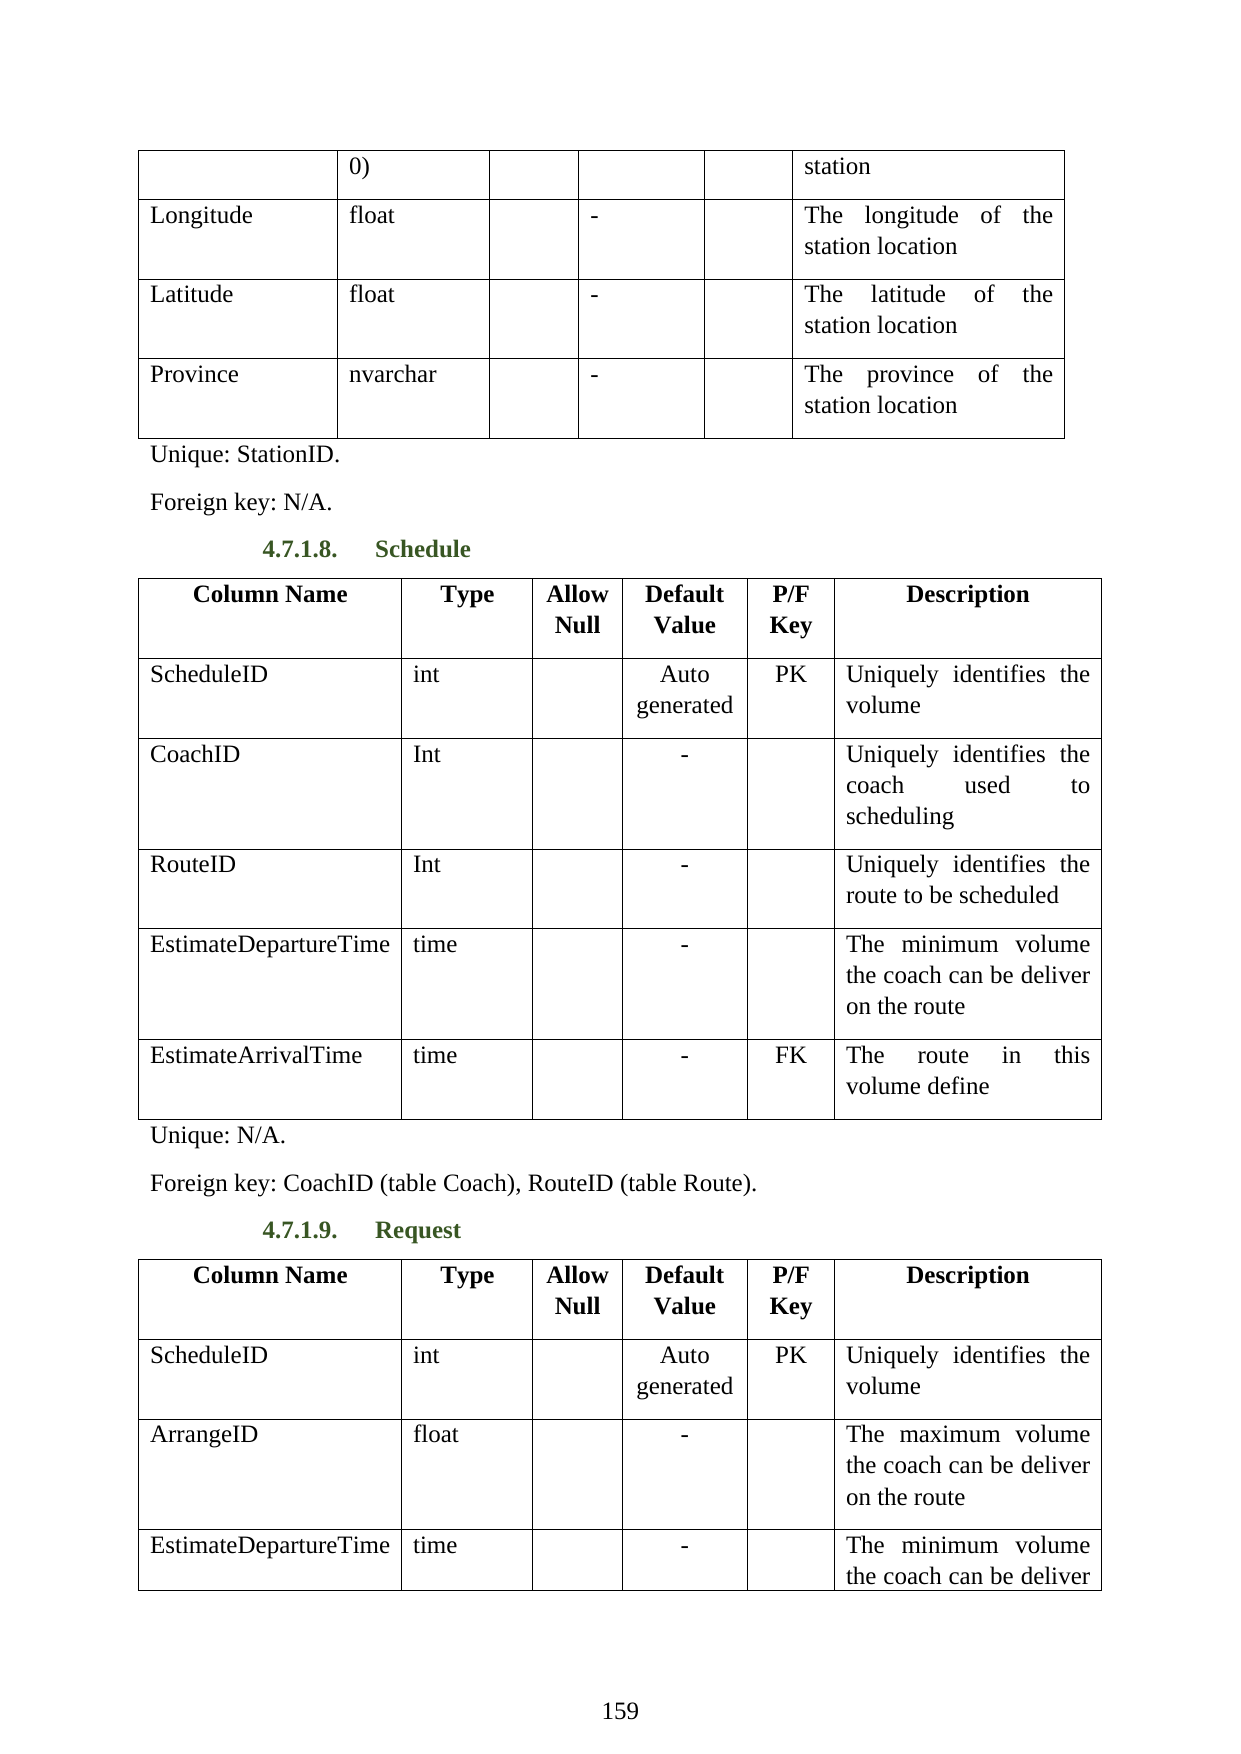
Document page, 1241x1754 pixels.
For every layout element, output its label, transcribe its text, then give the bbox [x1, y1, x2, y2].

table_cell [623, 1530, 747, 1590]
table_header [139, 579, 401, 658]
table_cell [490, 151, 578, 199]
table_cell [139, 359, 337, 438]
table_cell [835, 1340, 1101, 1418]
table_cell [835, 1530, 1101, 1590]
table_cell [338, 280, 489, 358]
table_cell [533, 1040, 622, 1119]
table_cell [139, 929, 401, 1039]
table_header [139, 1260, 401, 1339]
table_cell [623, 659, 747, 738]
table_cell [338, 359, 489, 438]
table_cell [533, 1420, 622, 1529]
subtitle Request [262, 1215, 1090, 1244]
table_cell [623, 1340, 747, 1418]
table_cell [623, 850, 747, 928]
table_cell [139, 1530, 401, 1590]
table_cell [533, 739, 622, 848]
text Unique: N/A. [150, 1120, 1090, 1149]
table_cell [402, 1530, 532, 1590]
text Foreign key: CoachID (table Coach), RouteID (table Route). [150, 1168, 1090, 1196]
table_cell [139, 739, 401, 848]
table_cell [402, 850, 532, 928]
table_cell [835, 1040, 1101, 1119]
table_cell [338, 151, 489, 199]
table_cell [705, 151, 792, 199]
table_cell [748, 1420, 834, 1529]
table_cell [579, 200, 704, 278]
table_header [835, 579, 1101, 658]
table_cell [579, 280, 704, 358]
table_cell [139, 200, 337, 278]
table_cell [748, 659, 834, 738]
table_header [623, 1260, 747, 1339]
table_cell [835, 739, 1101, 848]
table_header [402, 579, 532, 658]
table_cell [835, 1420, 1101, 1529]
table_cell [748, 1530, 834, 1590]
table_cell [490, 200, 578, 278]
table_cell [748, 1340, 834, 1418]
subtitle Schedule [262, 534, 1090, 563]
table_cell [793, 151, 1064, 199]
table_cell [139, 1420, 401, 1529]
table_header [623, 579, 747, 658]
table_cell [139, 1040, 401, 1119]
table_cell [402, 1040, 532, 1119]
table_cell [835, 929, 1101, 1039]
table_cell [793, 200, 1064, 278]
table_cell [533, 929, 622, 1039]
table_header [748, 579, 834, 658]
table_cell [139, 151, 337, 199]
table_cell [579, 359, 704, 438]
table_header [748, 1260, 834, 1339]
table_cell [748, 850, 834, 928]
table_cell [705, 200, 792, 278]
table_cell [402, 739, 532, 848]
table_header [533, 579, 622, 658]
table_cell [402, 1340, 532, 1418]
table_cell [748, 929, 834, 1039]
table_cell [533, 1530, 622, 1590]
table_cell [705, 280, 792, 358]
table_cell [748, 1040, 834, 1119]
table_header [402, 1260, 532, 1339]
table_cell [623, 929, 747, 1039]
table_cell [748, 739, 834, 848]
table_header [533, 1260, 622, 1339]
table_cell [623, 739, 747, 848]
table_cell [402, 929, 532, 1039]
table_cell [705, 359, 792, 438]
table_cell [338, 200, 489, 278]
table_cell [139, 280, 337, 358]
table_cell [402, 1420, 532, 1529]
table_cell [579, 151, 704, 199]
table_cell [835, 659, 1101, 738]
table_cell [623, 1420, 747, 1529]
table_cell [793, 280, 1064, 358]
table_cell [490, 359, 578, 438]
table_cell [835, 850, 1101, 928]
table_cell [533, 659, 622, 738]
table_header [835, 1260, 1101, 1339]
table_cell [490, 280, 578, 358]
text Unique: StationID. [150, 439, 1090, 468]
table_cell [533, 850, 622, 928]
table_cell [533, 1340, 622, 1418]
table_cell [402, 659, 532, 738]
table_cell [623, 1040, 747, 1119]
text Foreign key: N/A. [150, 487, 1090, 516]
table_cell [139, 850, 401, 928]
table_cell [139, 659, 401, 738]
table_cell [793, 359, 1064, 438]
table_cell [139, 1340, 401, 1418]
